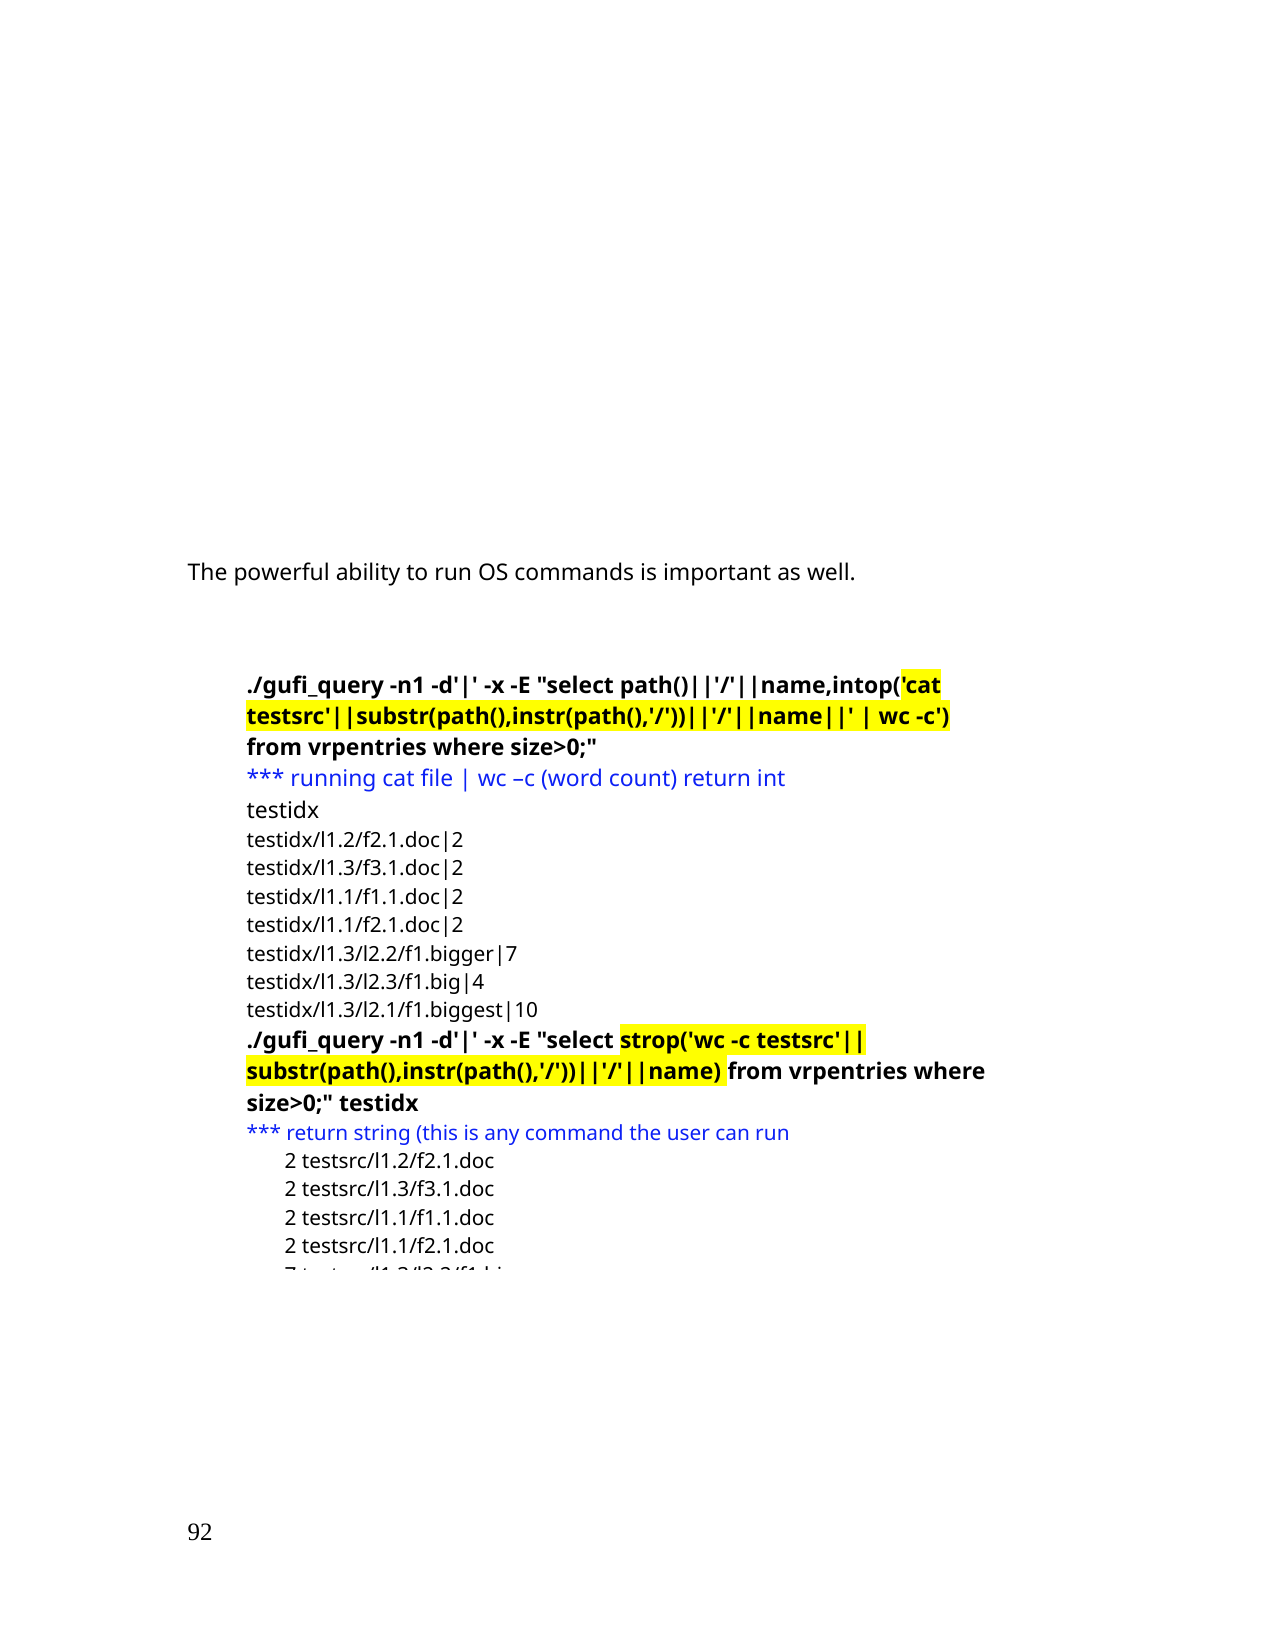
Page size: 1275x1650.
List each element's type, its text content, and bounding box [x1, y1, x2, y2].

text The powerful ability to run OS commands is important as well. [187, 556, 1087, 587]
